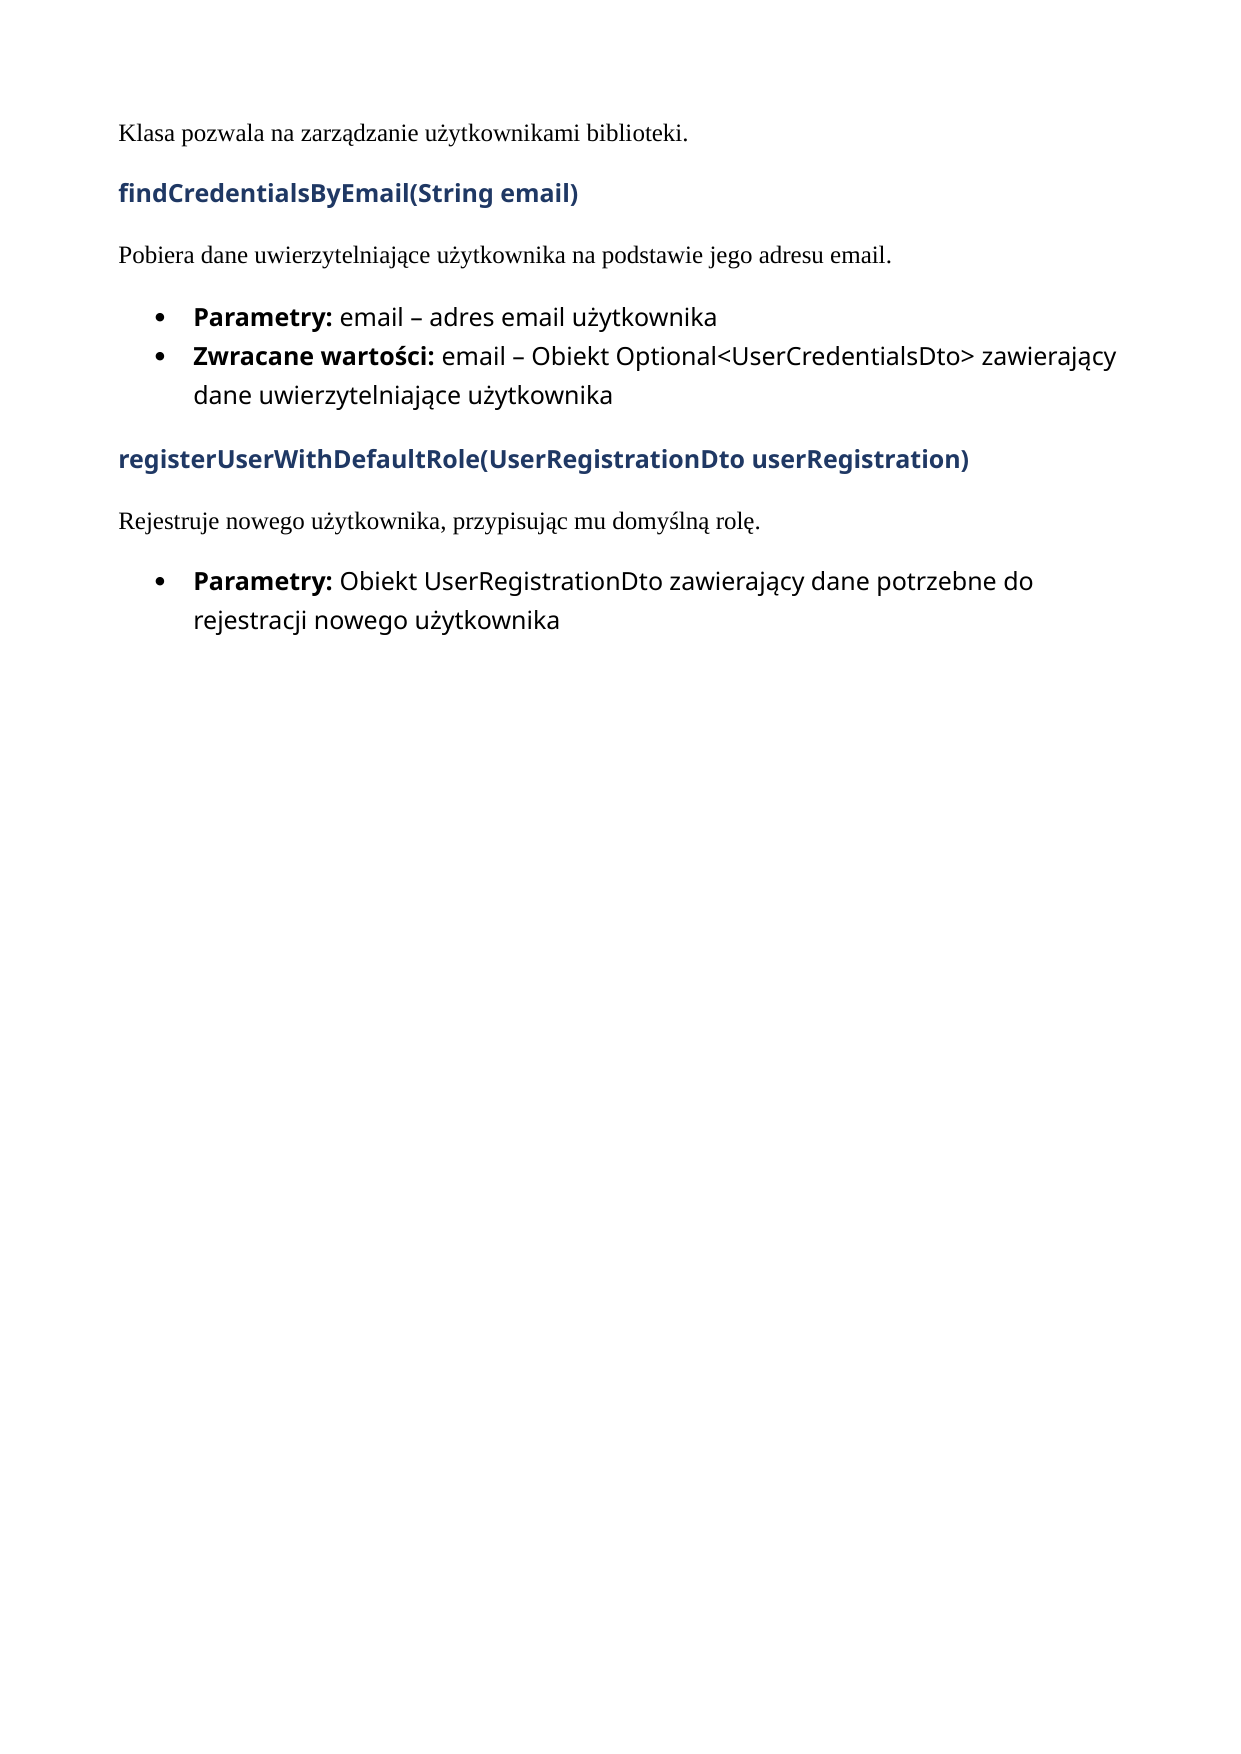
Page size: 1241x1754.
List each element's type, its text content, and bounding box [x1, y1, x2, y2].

text registerUserWithDefaultRole(UserRegistrationDto userRegistration) [118, 442, 1122, 476]
text Pobiera dane uwierzytelniające użytkownika na podstawie jego adresu email. [118, 240, 1122, 269]
list Parametry: Obiekt UserRegistrationDto zawierający dane potrzebne do rejestracji nowego użytkownika [156, 564, 1122, 637]
text findCredentialsByEmail(String email) [118, 176, 1122, 210]
text Klasa pozwala na zarządzanie użytkownikami biblioteki. [118, 118, 1122, 147]
text Rejestruje nowego użytkownika, przypisując mu domyślną rolę. [118, 506, 1122, 534]
list Zwracane wartości: email – Obiekt Optional<UserCredentialsDto> zawierający dane uwierzytelniające użytkownika [156, 338, 1122, 412]
list Parametry: email – adres email użytkownika [156, 299, 1122, 333]
